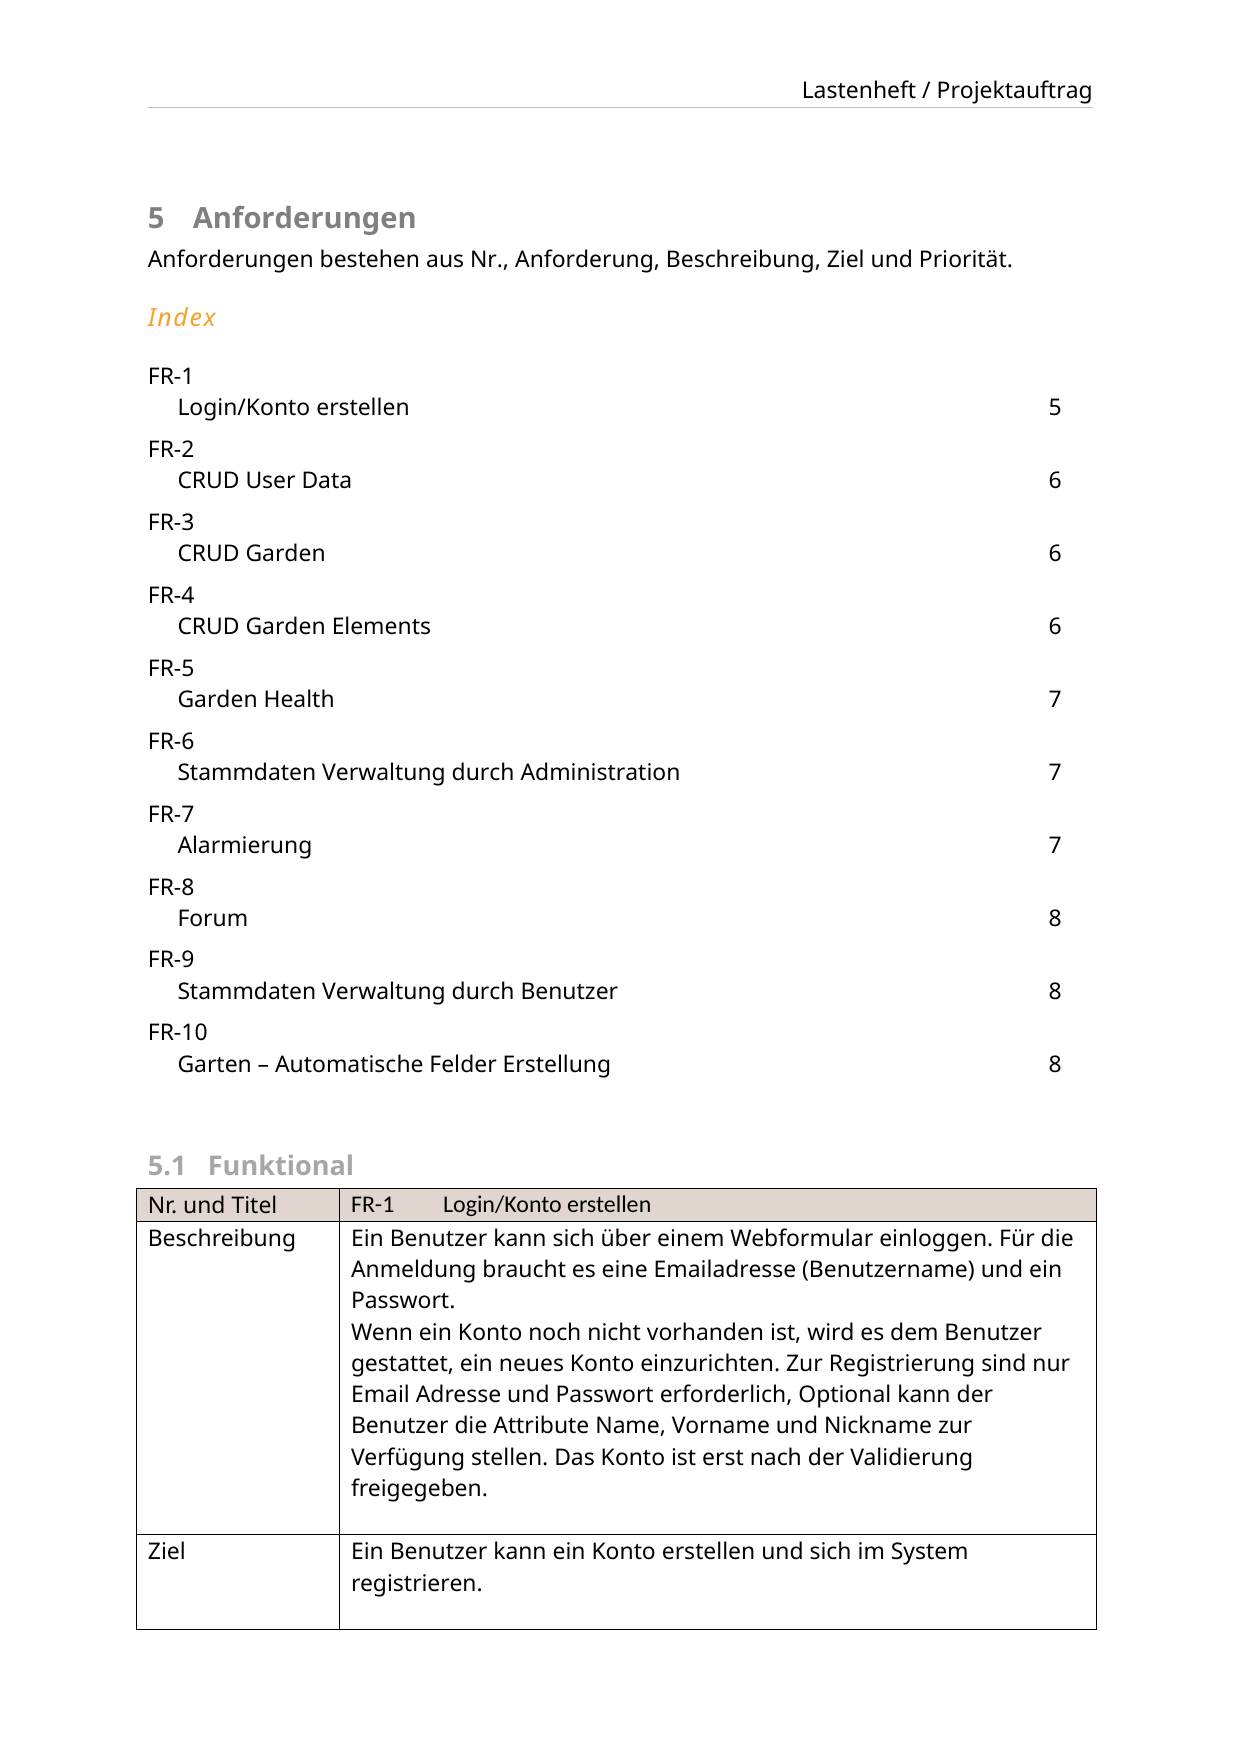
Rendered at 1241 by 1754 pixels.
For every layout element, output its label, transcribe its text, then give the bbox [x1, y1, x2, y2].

table_cell Ein Benutzer kann ein Konto erstellen und sich im System registrieren. [340, 1535, 1096, 1629]
text FR-3 CRUD Garden 6 [148, 506, 1093, 568]
text FR-4 CRUD Garden Elements 6 [148, 579, 1093, 641]
text FR-7 Alarmierung 7 [148, 797, 1093, 860]
table_header Login/Konto erstellen [340, 1189, 1096, 1221]
text FR-10 Garten – Automatische Felder Erstellung 8 [148, 1016, 1093, 1079]
table_cell Ziel [137, 1535, 339, 1629]
text FR-5 Garden Health 7 [148, 652, 1093, 714]
text FR-1 Login/Konto erstellen 5 [148, 360, 1093, 422]
subtitle Index [148, 300, 1093, 334]
subtitle Funktional [148, 1146, 1093, 1183]
text FR-2 CRUD User Data 6 [148, 433, 1093, 495]
text FR-8 Forum 8 [148, 870, 1093, 933]
subtitle Anforderungen [148, 198, 1093, 237]
table_cell Ein Benutzer kann sich über einem Webformular einloggen. Für die Anmeldung braucht es eine Emailadresse (Benutzername) und ein Passwort. Wenn ein Konto noch nicht vorhanden ist, wird es dem Benutzer gestattet, ein neues Konto einzurichten. Zur Registrierung sind nur Email Adresse und Passwort erforderlich, Optional kann der Benutzer die Attribute Name, Vorname und Nickname zur Verfügung stellen. Das Konto ist erst nach der Validierung freigegeben. [340, 1222, 1096, 1534]
table_cell Beschreibung [137, 1222, 339, 1534]
table_header Nr. und Titel [137, 1189, 339, 1221]
text Anforderungen bestehen aus Nr., Anforderung, Beschreibung, Ziel und Priorität. [148, 243, 1093, 274]
text FR-9 Stammdaten Verwaltung durch Benutzer 8 [148, 943, 1093, 1006]
text FR-6 Stammdaten Verwaltung durch Administration 7 [148, 724, 1093, 787]
